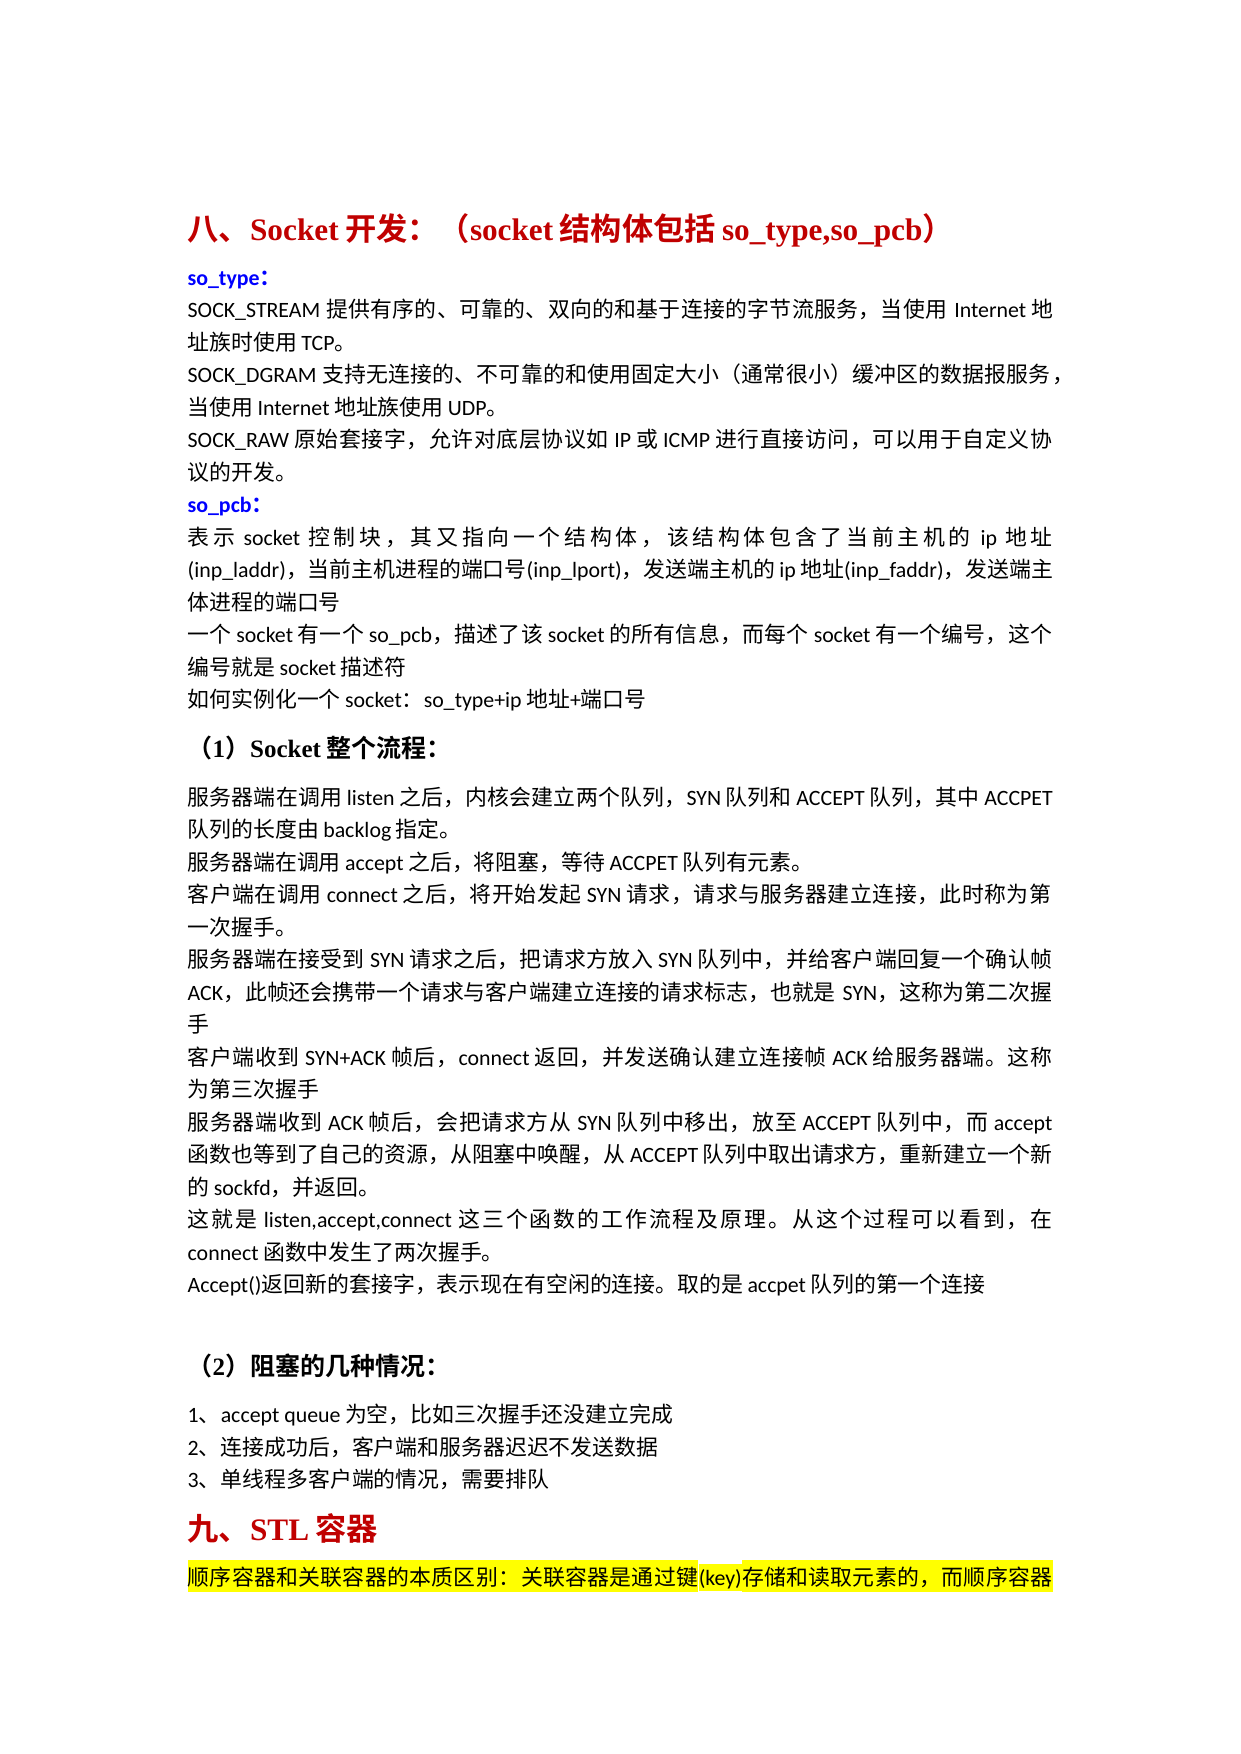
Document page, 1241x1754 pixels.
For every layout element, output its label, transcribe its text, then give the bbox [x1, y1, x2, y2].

text so_pcb： [187, 487, 1053, 519]
text 服务器端收到ACK帧后，会把请求方从SYN队列中移出，放至ACCEPT队列中，而accept函数也等到了自己的资源，从阻塞中唤醒，从ACCEPT队列中取出请求方，重新建立一个新的sockfd，并返回。 [187, 1104, 1053, 1202]
text 2、连接成功后，客户端和服务器迟迟不发送数据 [187, 1429, 1053, 1462]
subtitle 八、Socket开发：（socket结构体包括so_type,so_pcb） [187, 194, 1053, 259]
text 服务器端在接受到SYN请求之后，把请求方放入SYN队列中，并给客户端回复一个确认帧ACK，此帧还会携带一个请求与客户端建立连接的请求标志，也就是SYN，这称为第二次握手 [187, 942, 1053, 1039]
text 3、单线程多客户端的情况，需要排队 [187, 1462, 1053, 1494]
text so_type： [187, 259, 1053, 292]
text 服务器端在调用accept之后，将阻塞，等待ACCPET队列有元素。 [187, 844, 1053, 877]
text 一个socket有一个so_pcb，描述了该socket的所有信息，而每个socket有一个编号，这个编号就是socket描述符 [187, 617, 1053, 682]
subtitle （1）Socket整个流程： [187, 714, 1053, 779]
text Accept()返回新的套接字，表示现在有空闲的连接。取的是accpet队列的第一个连接 [187, 1267, 1053, 1299]
text SOCK_RAW 原始套接字，允许对底层协议如IP或ICMP进行直接访问，可以用于自定义协议的开发。 [187, 422, 1053, 487]
text SOCK_DGRAM 支持无连接的、不可靠的和使用固定大小（通常很小）缓冲区的数据报服务，当使用Internet地址族使用UDP。 [187, 357, 1053, 422]
text 客户端收到SYN+ACK帧后，connect返回，并发送确认建立连接帧ACK给服务器端。这称为第三次握手 [187, 1039, 1053, 1104]
subtitle 九、STL容器 [187, 1494, 1053, 1559]
text 这就是listen,accept,connect这三个函数的工作流程及原理。从这个过程可以看到，在connect函数中发生了两次握手。 [187, 1202, 1053, 1267]
text 表示socket控制块，其又指向一个结构体，该结构体包含了当前主机的ip地址(inp_laddr)，当前主机进程的端口号(inp_lport)，发送端主机的ip地址(inp_faddr)，发送端主体进程的端口号 [187, 519, 1053, 617]
text 如何实例化一个socket：so_type+ip地址+端口号 [187, 682, 1053, 714]
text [187, 1559, 1053, 1592]
subtitle （2）阻塞的几种情况： [187, 1332, 1053, 1397]
text SOCK_STREAM 提供有序的、可靠的、双向的和基于连接的字节流服务，当使用Internet地址族时使用TCP。 [187, 292, 1053, 357]
text 服务器端在调用listen之后，内核会建立两个队列，SYN队列和ACCEPT队列，其中ACCPET队列的长度由backlog指定。 [187, 779, 1053, 844]
text 1、accept queue为空，比如三次握手还没建立完成 [187, 1397, 1053, 1429]
text 客户端在调用connect之后，将开始发起SYN请求，请求与服务器建立连接，此时称为第一次握手。 [187, 877, 1053, 942]
